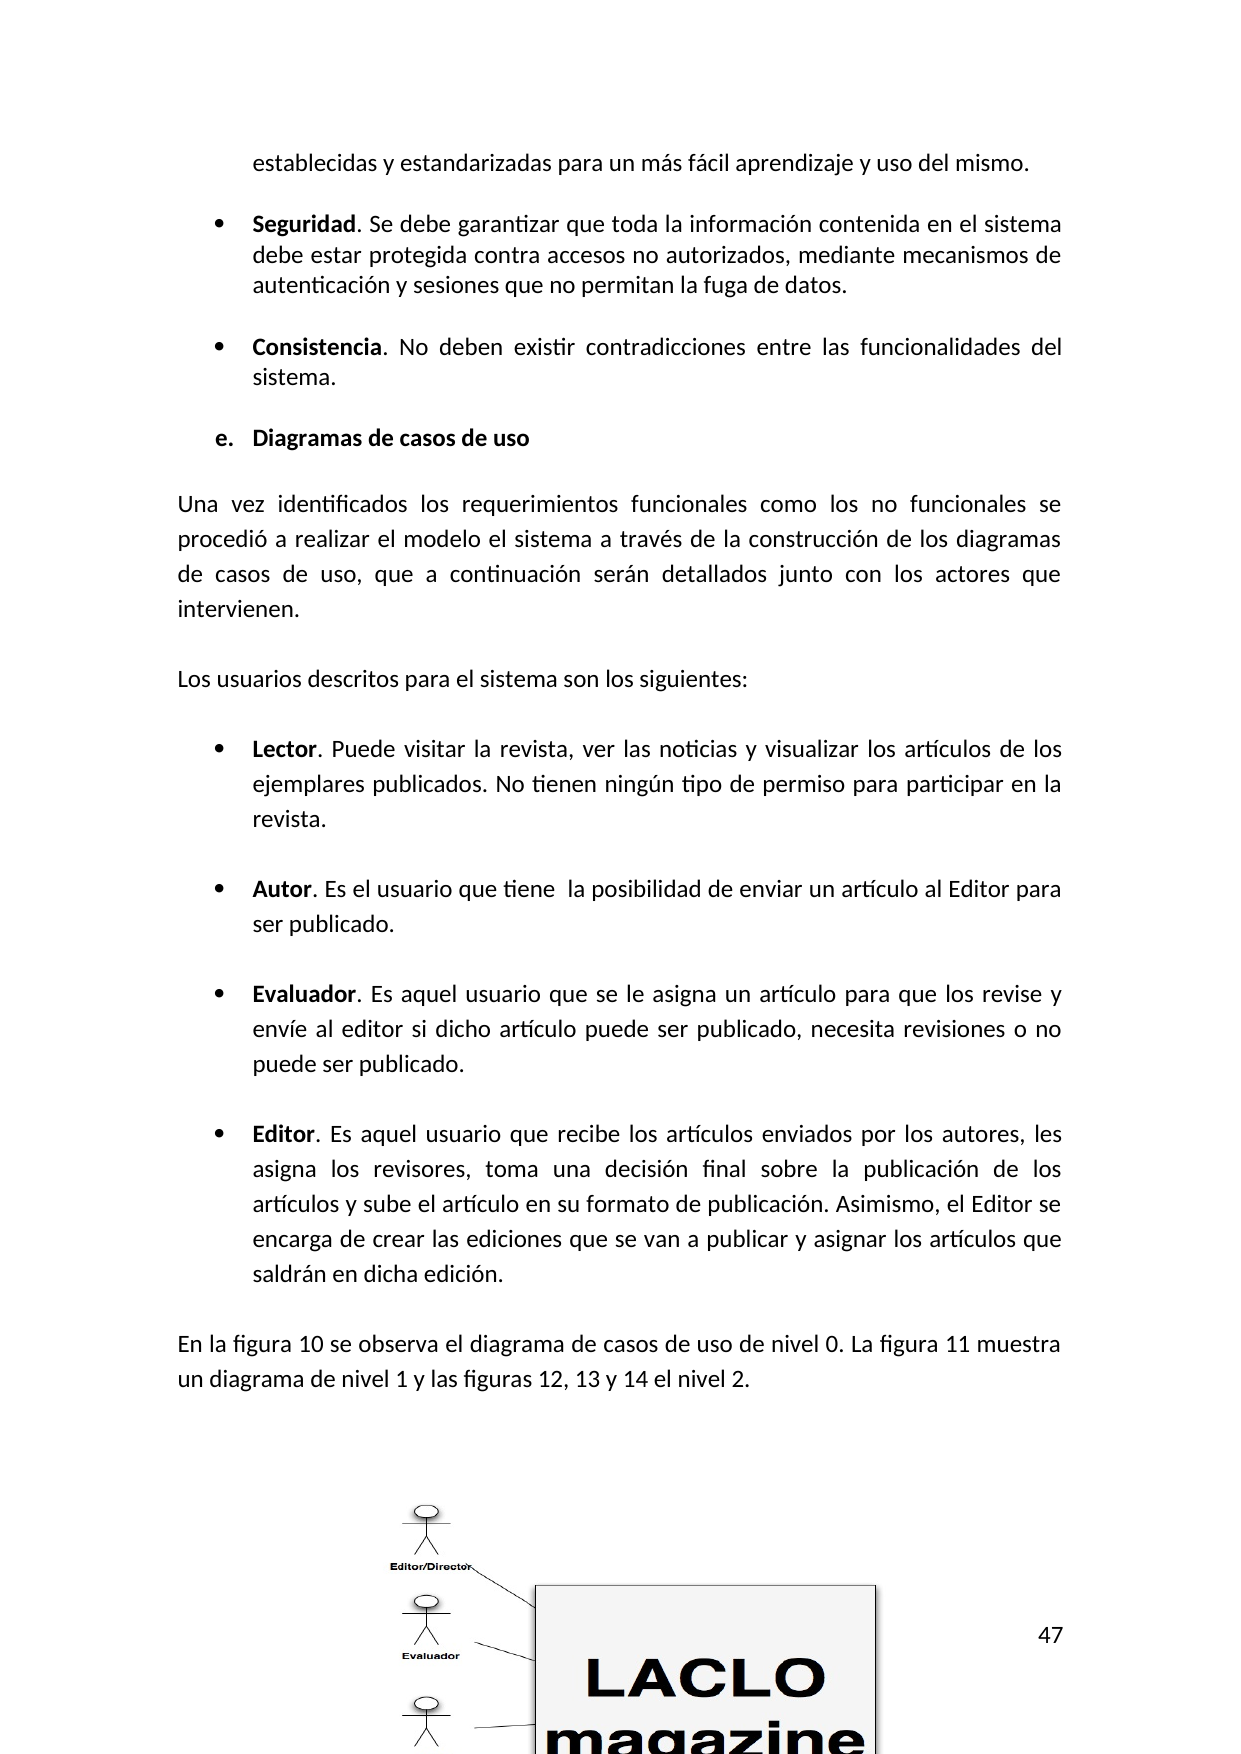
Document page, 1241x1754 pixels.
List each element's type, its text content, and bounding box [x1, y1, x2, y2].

text En la figura 10 se observa el diagrama de casos de uso de nivel 0. La figura 11 muestra un diagrama de nivel 1 y las figuras 12, 13 y 14 el nivel 2. [177, 1328, 1063, 1393]
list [215, 148, 1063, 178]
list Consistencia. No deben existir contradicciones entre las funcionalidades del sistema. [215, 331, 1063, 392]
list Lector. Puede visitar la revista, ver las noticias y visualizar los artículos de los ejemplares publicados. No tienen ningún tipo de permiso para participar en la revista. [215, 733, 1063, 833]
list Editor. Es aquel usuario que recibe los artículos enviados por los autores, les asigna los revisores, toma una decisión final sobre la publicación de los artículos y sube el artículo en su formato de publicación. Asimismo, el Editor se encarga de crear las ediciones que se van a publicar y asignar los artículos que saldrán en dicha edición. [215, 1118, 1063, 1288]
list Diagramas de casos de uso [215, 422, 1063, 453]
text Los usuarios descritos para el sistema son los siguientes: [177, 663, 1063, 693]
list Seguridad. Se debe garantizar que toda la información contenida en el sistema debe estar protegida contra accesos no autorizados, mediante mecanismos de autenticación y sesiones que no permitan la fuga de datos. [215, 209, 1063, 300]
text Una vez identificados los requerimientos funcionales como los no funcionales se procedió a realizar el modelo el sistema a través de la construcción de los diagramas de casos de uso, que a continuación serán detallados junto con los actores que intervienen. [177, 488, 1063, 623]
list Autor. Es el usuario que tiene la posibilidad de enviar un artículo al Editor para ser publicado. [215, 873, 1063, 938]
list Evaluador. Es aquel usuario que se le asigna un artículo para que los revise y envíe al editor si dicho artículo puede ser publicado, necesita revisiones o no puede ser publicado. [215, 978, 1063, 1078]
picture [335, 1493, 912, 1754]
